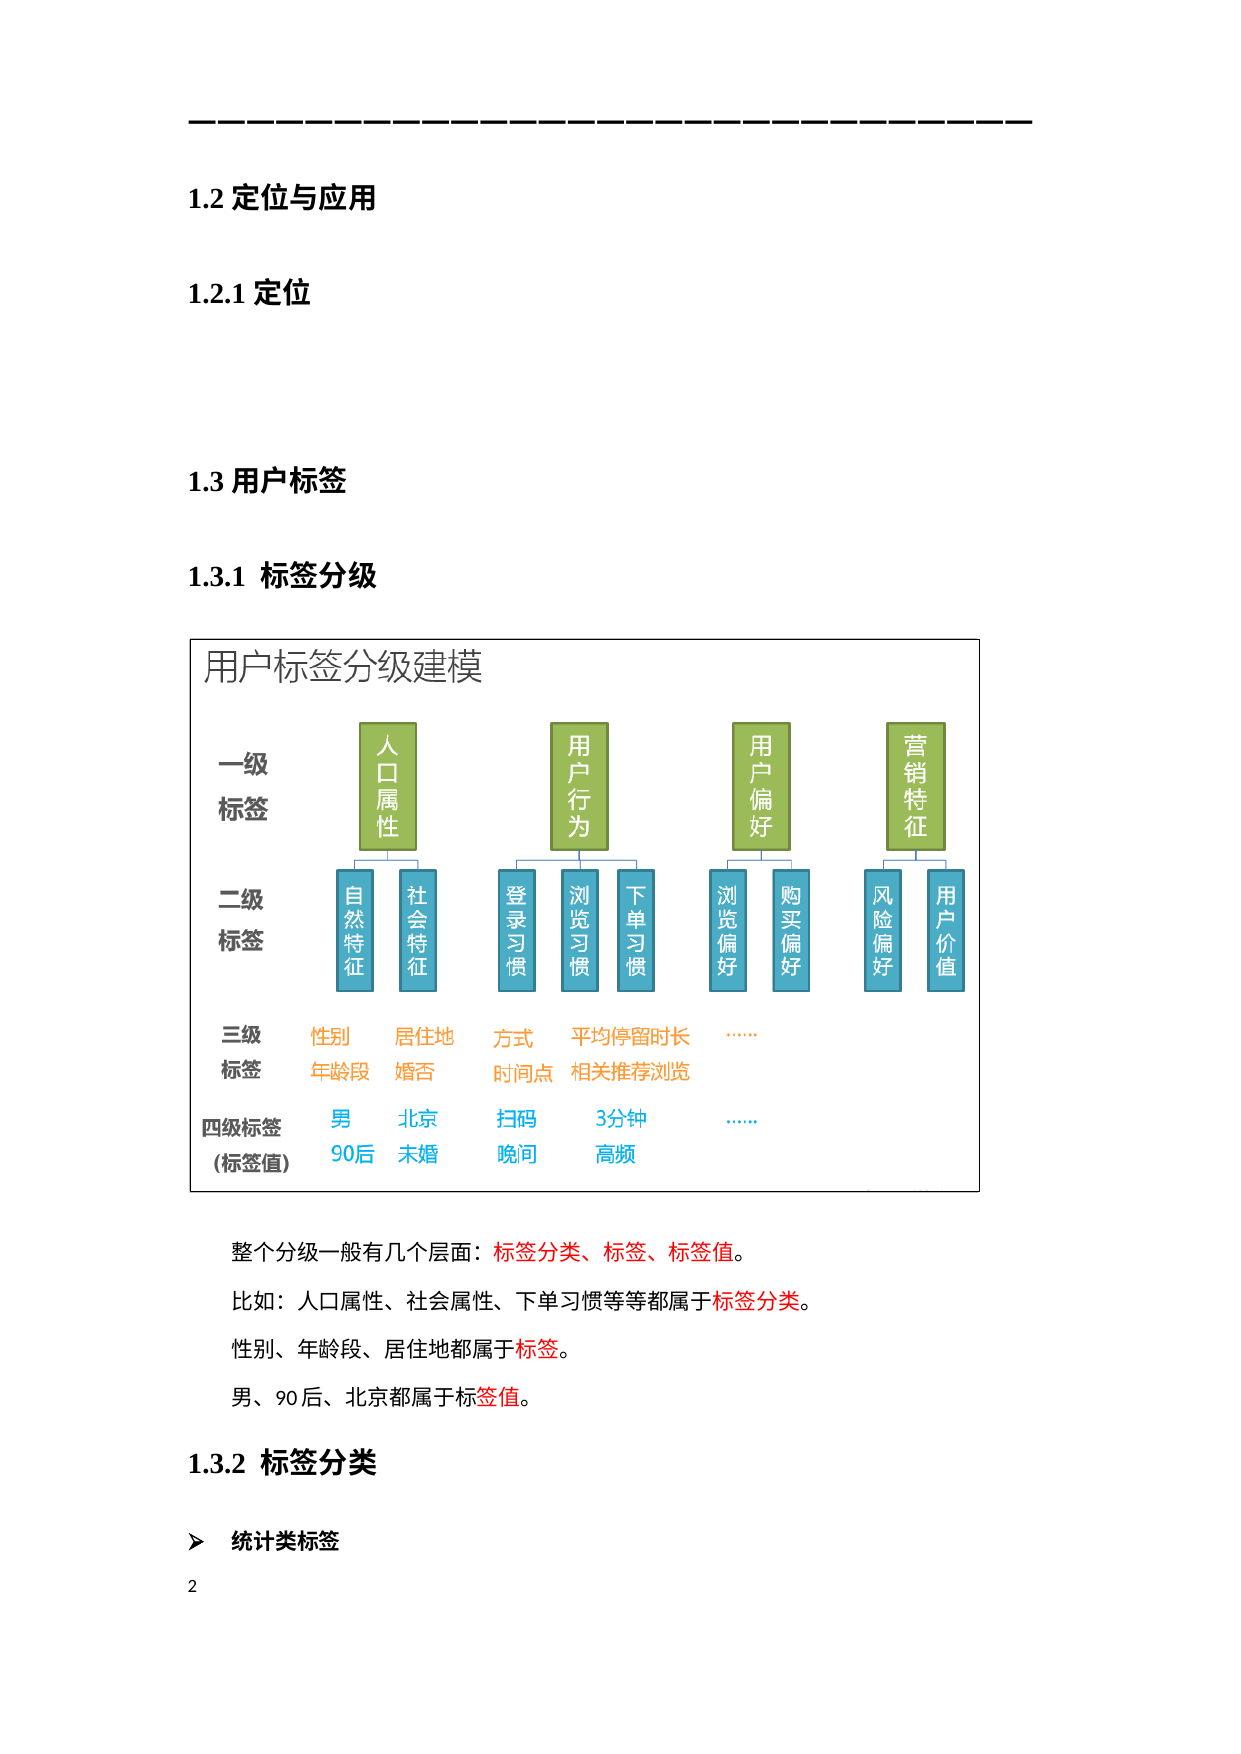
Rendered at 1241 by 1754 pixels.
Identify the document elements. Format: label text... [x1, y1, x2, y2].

subtitle 1.2.1 定位 [187, 259, 1053, 324]
list 统计类标签 [187, 1524, 1053, 1556]
subtitle 1.3.1 标签分级 [187, 541, 1053, 606]
text 性别、年龄段、居住地都属于标签。 [187, 1332, 1053, 1364]
text 比如：人口属性、社会属性、下单习惯等等都属于标签分类。 [187, 1283, 1053, 1316]
subtitle 1.3.2 标签分类 [187, 1428, 1053, 1493]
subtitle 1.3 用户标签 [187, 446, 1053, 511]
text 男、90后、北京都属于标签值。 [187, 1380, 1053, 1412]
subtitle 1.2 定位与应用 [187, 163, 1053, 228]
text 整个分级一般有几个层面：标签分类、标签、标签值。 [187, 1235, 1053, 1267]
picture [191, 640, 979, 1191]
